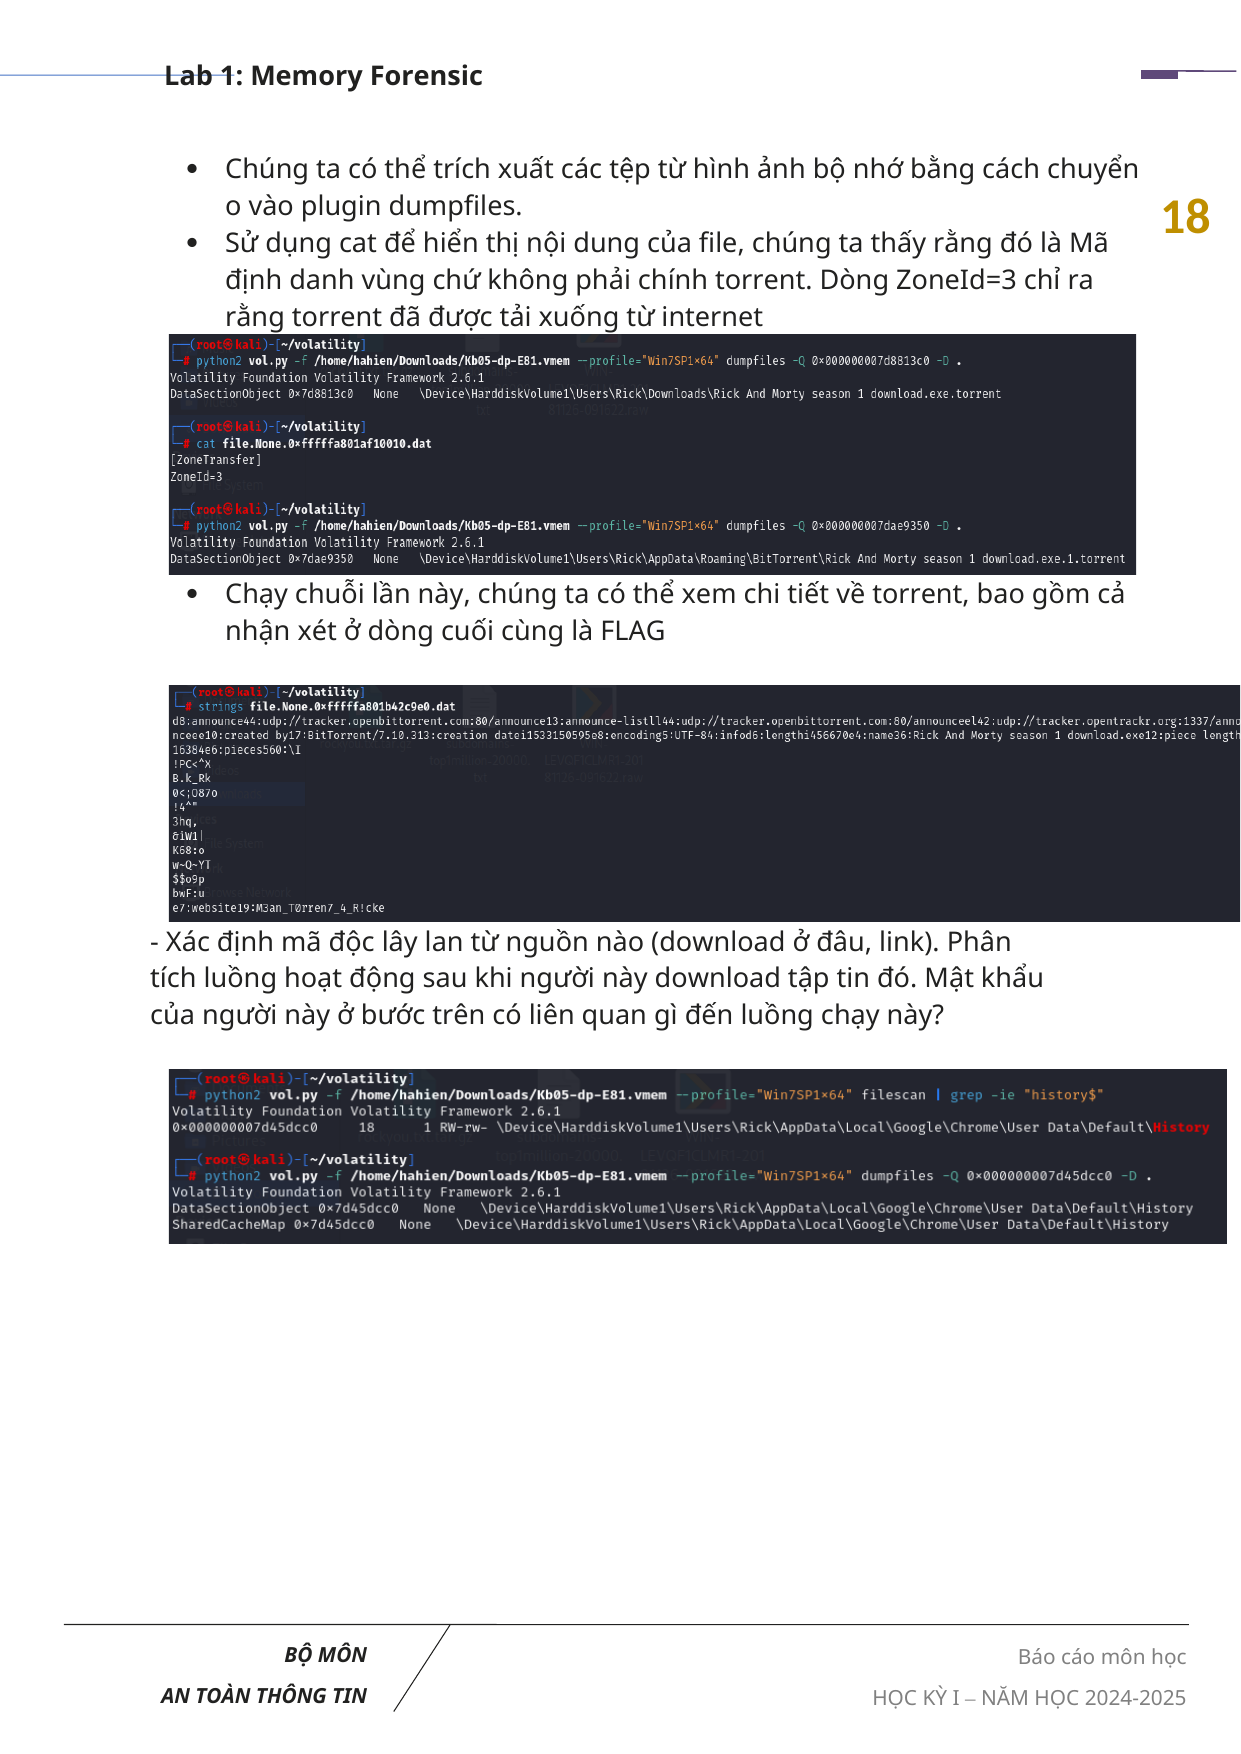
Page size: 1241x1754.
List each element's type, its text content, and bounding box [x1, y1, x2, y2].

list Chúng ta có thể trích xuất các tệp từ hình ảnh bộ nhớ bằng cách chuyển o vào plugin dumpfiles. [187, 150, 1153, 224]
list Chạy chuỗi lần này, chúng ta có thể xem chi tiết về torrent, bao gồm cả nhận xét ở dòng cuối cùng là FLAG [187, 574, 1153, 648]
text - Xác định mã độc lây lan từ nguồn nào (download ở đâu, link). Phân [150, 922, 1153, 959]
list Sử dụng cat để hiển thị nội dung của file, chúng ta thấy rằng đó là Mã định danh vùng chứ không phải chính torrent. Dòng ZoneId=3 chỉ ra rằng torrent đã được tải xuống từ internet [187, 224, 1153, 334]
text tích luồng hoạt động sau khi người này download tập tin đó. Mật khẩu [150, 959, 1153, 996]
text của người này ở bước trên có liên quan gì đến luồng chạy này? [150, 996, 1153, 1033]
